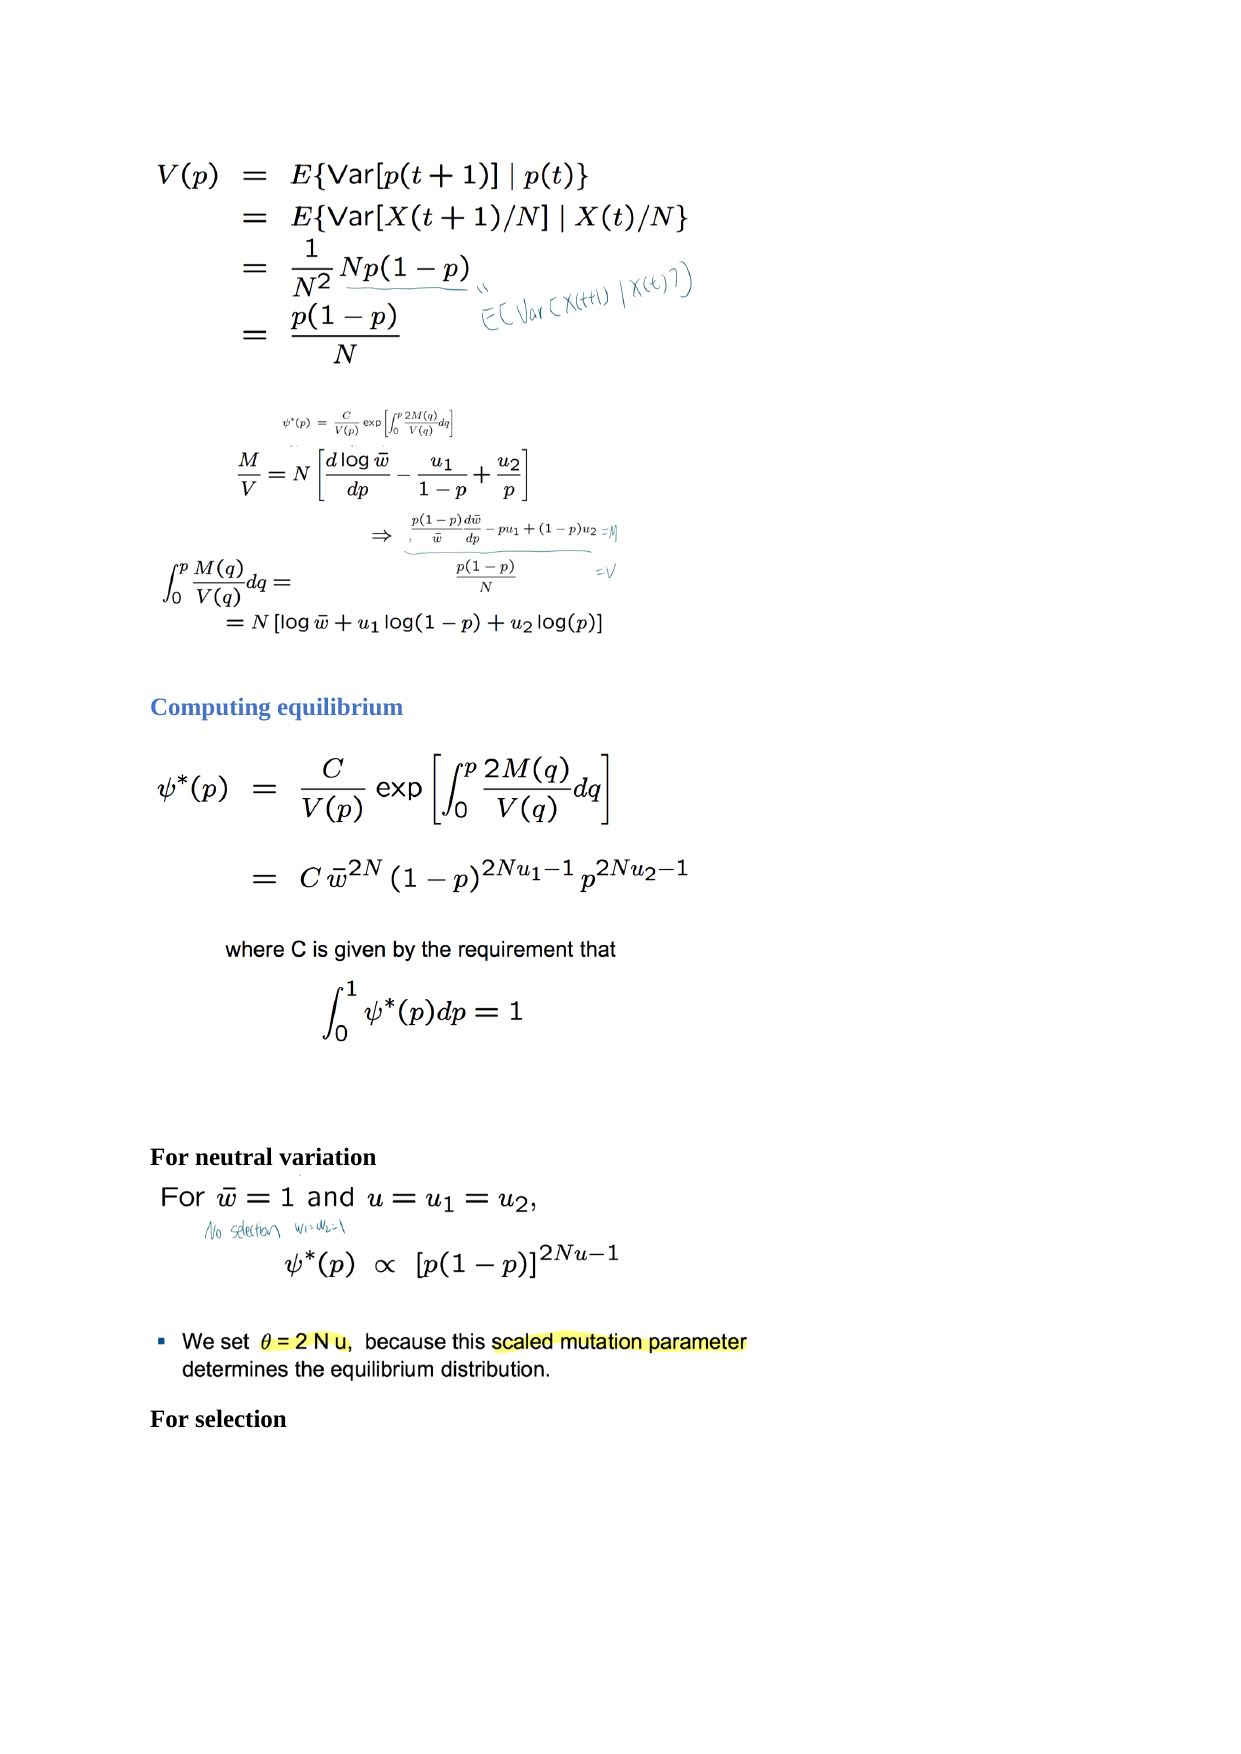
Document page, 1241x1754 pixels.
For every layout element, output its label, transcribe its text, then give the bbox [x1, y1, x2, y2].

text Computing equilibrium [150, 692, 1090, 721]
text For selection [150, 1404, 1090, 1433]
picture [150, 150, 711, 378]
text For neutral variation [150, 1142, 1090, 1171]
picture [150, 750, 715, 1056]
picture [150, 406, 621, 664]
picture [150, 1170, 758, 1405]
